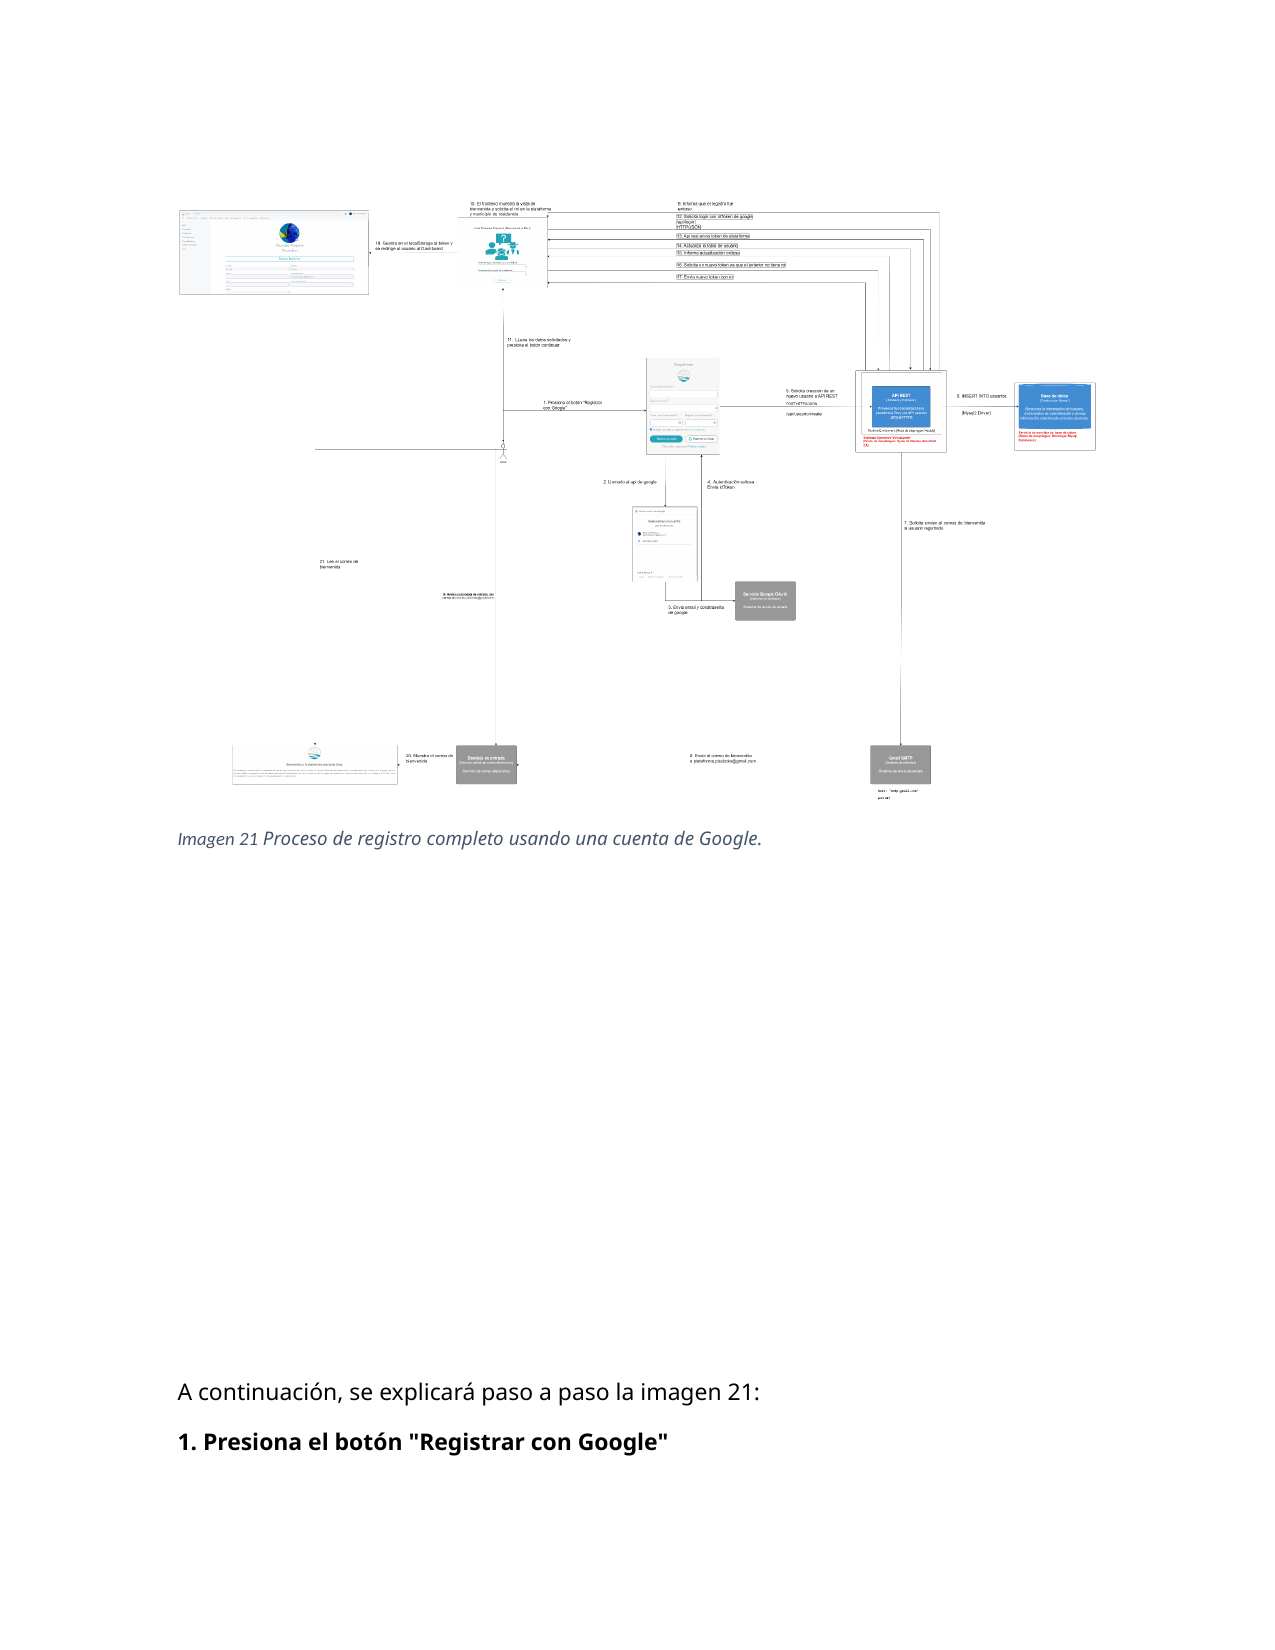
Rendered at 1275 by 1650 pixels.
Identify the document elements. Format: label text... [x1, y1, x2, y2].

text 1. Presiona el botón "Registrar con Google" [177, 1426, 1098, 1457]
text Imagen 21 Proceso de registro completo usando una cuenta de Google. [177, 825, 1098, 851]
picture [177, 198, 1098, 807]
text A continuación, se explicará paso a paso la imagen 21: [177, 1376, 1098, 1407]
